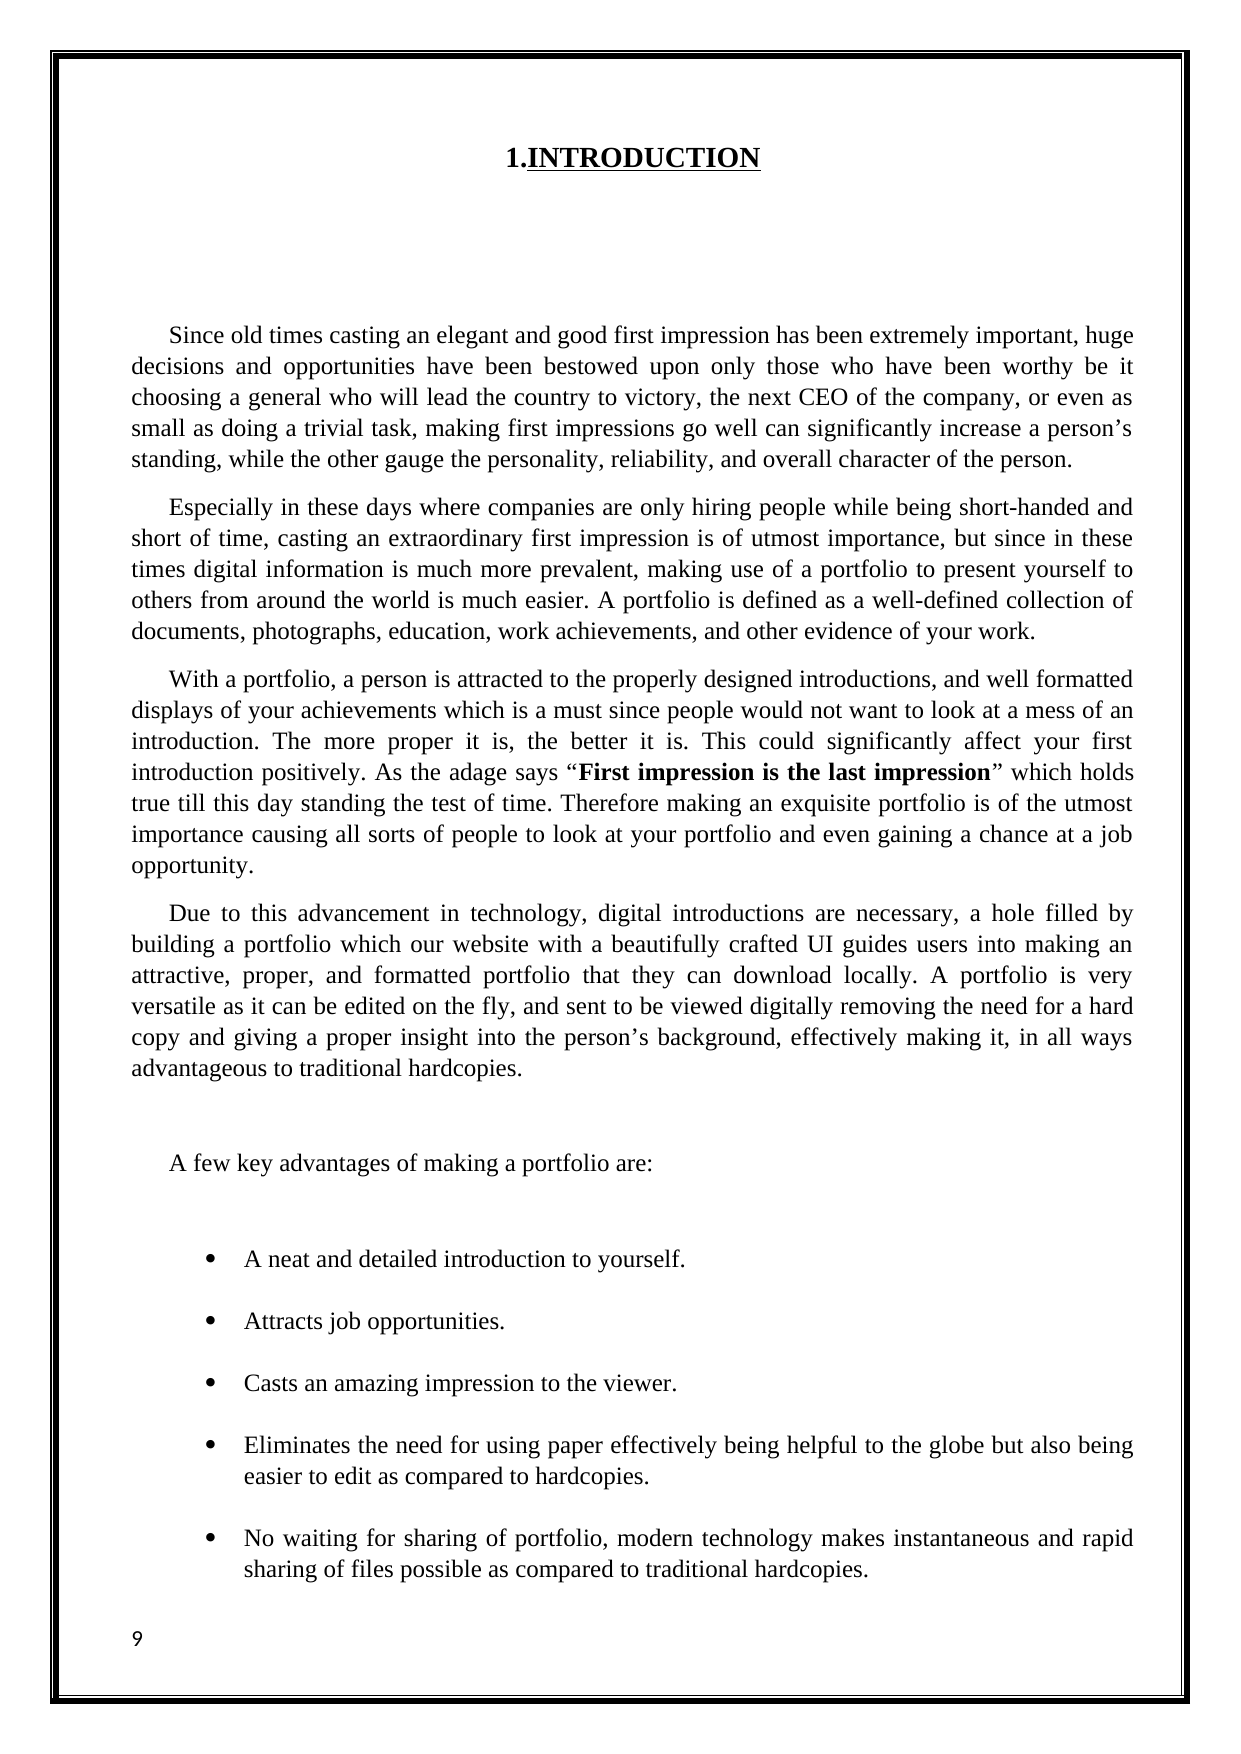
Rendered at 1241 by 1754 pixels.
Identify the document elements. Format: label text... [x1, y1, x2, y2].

list Attracts job opportunities. [206, 1306, 1134, 1334]
list No waiting for sharing of portfolio, modern technology makes instantaneous and rapid sharing of files possible as compared to traditional hardcopies. [206, 1523, 1134, 1583]
list Casts an amazing impression to the viewer. [206, 1368, 1134, 1397]
list Eliminates the need for using paper effectively being helpful to the globe but also being easier to edit as compared to hardcopies. [206, 1430, 1134, 1490]
text 1.INTRODUCTION [131, 141, 1134, 174]
text With a portfolio, a person is attracted to the properly designed introductions, and well formatted displays of your achievements which is a must since people would not want to look at a mess of an introduction. The more proper it is, the better it is. This could significantly affect your first introduction positively. As the adage says “First impression is the last impression” which holds true till this day standing the test of time. Therefore making an exquisite portfolio is of the utmost importance causing all sorts of people to look at your portfolio and even gaining a chance at a job opportunity. [131, 664, 1134, 879]
text A few key advantages of making a portfolio are: [131, 1148, 1134, 1177]
list A neat and detailed introduction to yourself. [206, 1244, 1134, 1272]
text Due to this advancement in technology, digital introductions are necessary, a hole filled by building a portfolio which our website with a beautifully crafted UI guides users into making an attractive, proper, and formatted portfolio that they can download locally. A portfolio is very versatile as it can be edited on the fly, and sent to be viewed digitally removing the need for a hard copy and giving a proper insight into the person’s background, effectively making it, in all ways advantageous to traditional hardcopies. [131, 898, 1134, 1082]
text Since old times casting an elegant and good first impression has been extremely important, huge decisions and opportunities have been bestowed upon only those who have been worthy be it choosing a general who will lead the country to victory, the next CEO of the company, or even as small as doing a trivial task, making first impressions go well can significantly increase a person’s standing, while the other gauge the personality, reliability, and overall character of the person. [131, 320, 1134, 473]
text Especially in these days where companies are only hiring people while being short-handed and short of time, casting an extraordinary first impression is of utmost importance, but since in these times digital information is much more prevalent, making use of a portfolio to present yourself to others from around the world is much easier. A portfolio is defined as a well-defined collection of documents, photographs, education, work achievements, and other evidence of your work. [131, 492, 1134, 645]
